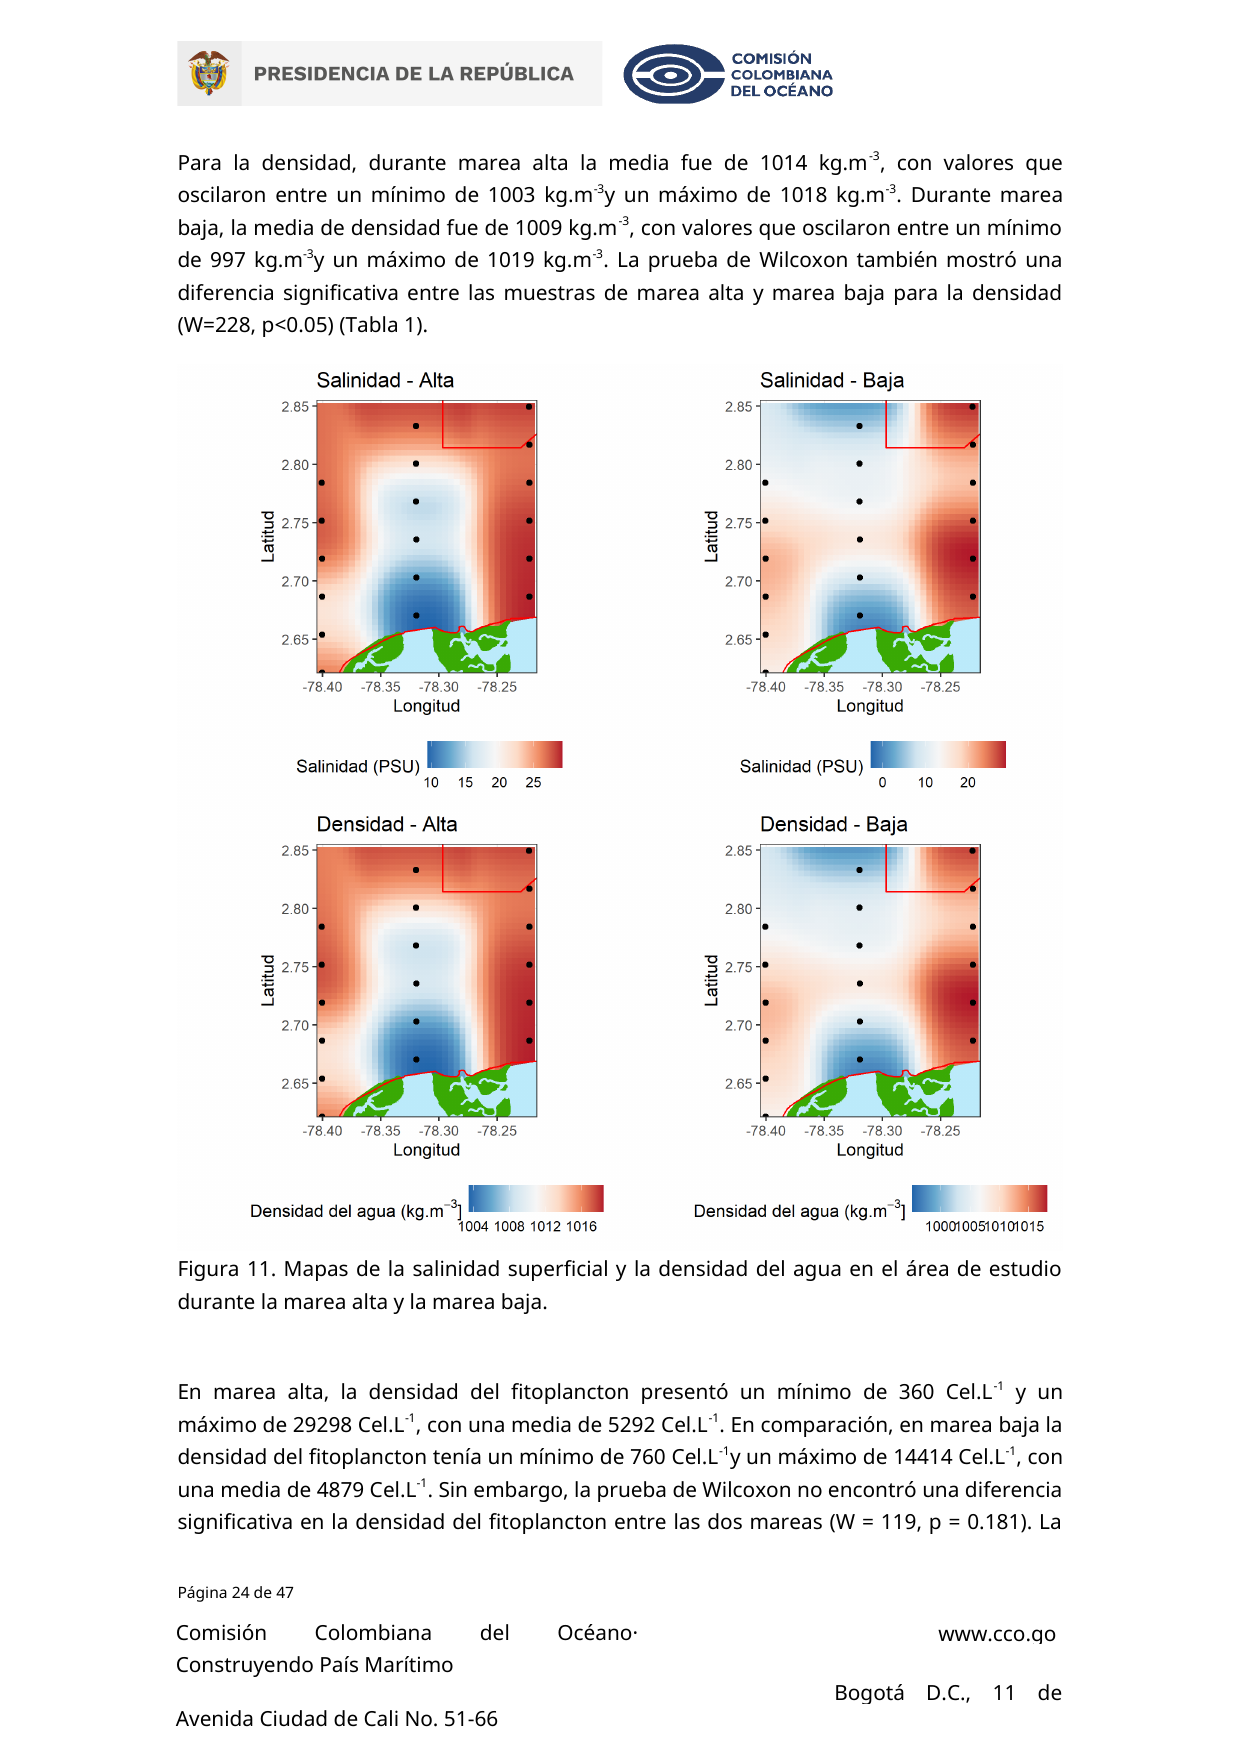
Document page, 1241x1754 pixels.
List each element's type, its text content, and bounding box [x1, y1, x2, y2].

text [177, 1377, 1063, 1536]
picture [177, 364, 1064, 1251]
text Para la densidad, durante marea alta la media fue de 1014 kg.m-3, con valores que oscilaron entre un mínimo de 1003 kg.m-3y un máximo de 1018 kg.m-3. Durante marea baja, la media de densidad fue de 1009 kg.m-3, con valores que oscilaron entre un mínimo de 997 kg.m-3y un máximo de 1019 kg.m-3. La prueba de Wilcoxon también mostró una diferencia significativa entre las muestras de marea alta y marea baja para la densidad (W=228, p<0.05) (Tabla 1). [177, 148, 1063, 339]
picture [177, 41, 603, 106]
text Figura 11. Mapas de la salinidad superficial y la densidad del agua en el área de estudio durante la marea alta y la marea baja. [177, 1254, 1063, 1315]
picture [642, 42, 824, 107]
